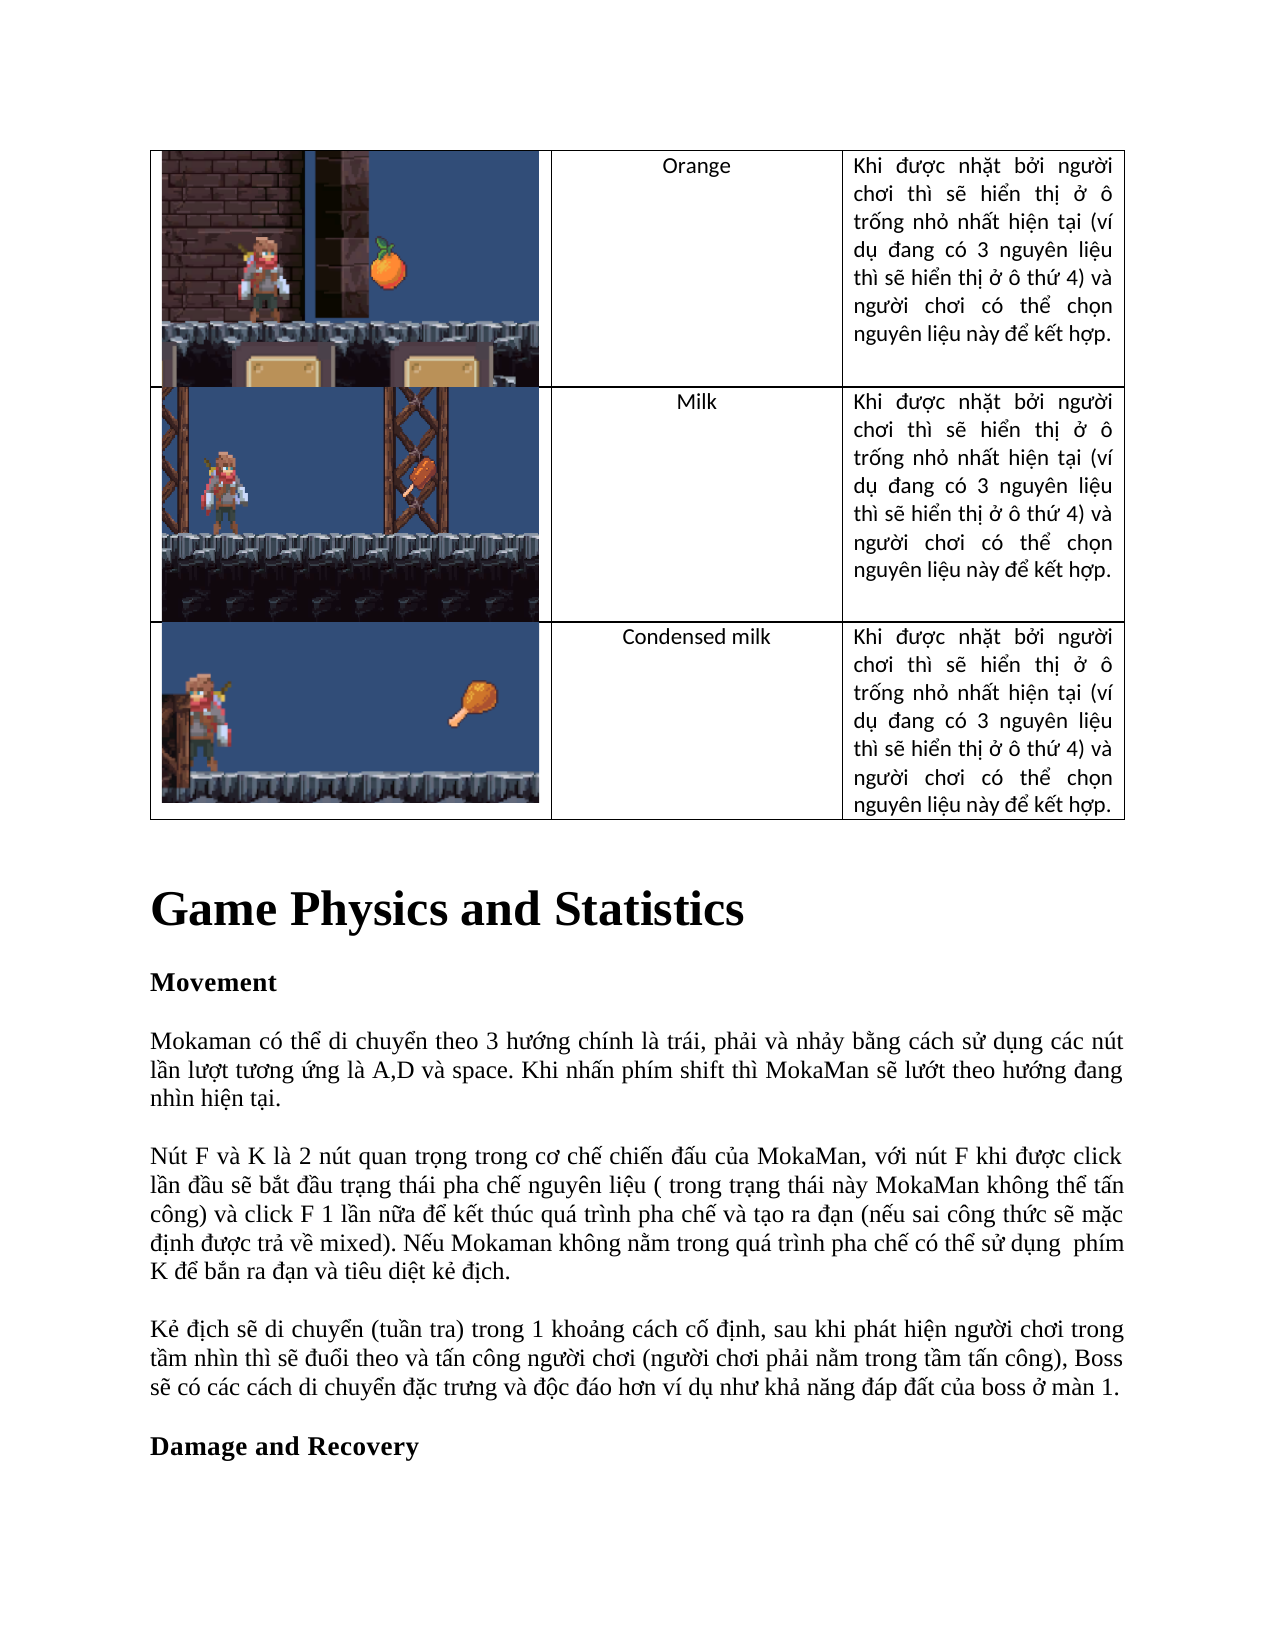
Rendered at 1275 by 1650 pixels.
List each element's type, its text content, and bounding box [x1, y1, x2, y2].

table_cell Khi được nhặt bởi người chơi thì sẽ hiển thị ở ô trống nhỏ nhất hiện tại (ví dụ đang có 3 nguyên liệu thì sẽ hiển thị ở ô thứ 4) và người chơi có thể chọn nguyên liệu này để kết hợp. [843, 388, 1124, 621]
text Nút F và K là 2 nút quan trọng trong cơ chế chiến đấu của MokaMan, với nút F khi được click lần đầu sẽ bắt đầu trạng thái pha chế nguyên liệu ( trong trạng thái này MokaMan không thể tấn công) và click F 1 lần nữa để kết thúc quá trình pha chế và tạo ra đạn (nếu sai công thức sẽ mặc định được trả về mixed). Nếu Mokaman không nằm trong quá trình pha chế có thể sử dụng phím K để bắn ra đạn và tiêu diệt kẻ địch. [150, 1141, 1125, 1285]
text Kẻ địch sẽ di chuyển (tuần tra) trong 1 khoảng cách cố định, sau khi phát hiện người chơi trong tầm nhìn thì sẽ đuổi theo và tấn công người chơi (người chơi phải nằm trong tầm tấn công), Boss sẽ có các cách di chuyển đặc trưng và độc đáo hơn ví dụ như khả năng đáp đất của boss ở màn 1. [150, 1314, 1125, 1401]
subtitle Movement [150, 966, 1125, 997]
table_cell Orange [552, 151, 842, 386]
table_cell Condensed milk [552, 623, 842, 819]
subtitle Game Physics and Statistics [150, 879, 1125, 937]
table_cell [151, 151, 161, 386]
table_cell [151, 623, 551, 819]
table_cell Milk [552, 388, 842, 621]
subtitle Damage and Recovery [150, 1430, 1125, 1461]
table_cell [151, 388, 161, 621]
table_cell Khi được nhặt bởi người chơi thì sẽ hiển thị ở ô trống nhỏ nhất hiện tại (ví dụ đang có 3 nguyên liệu thì sẽ hiển thị ở ô thứ 4) và người chơi có thể chọn nguyên liệu này để kết hợp. [843, 623, 1124, 819]
table_cell [539, 388, 551, 621]
text Mokaman có thể di chuyển theo 3 hướng chính là trái, phải và nhảy bằng cách sử dụng các nút lần lượt tương ứng là A,D và space. Khi nhấn phím shift thì MokaMan sẽ lướt theo hướng đang nhìn hiện tại. [150, 1026, 1125, 1112]
picture [161, 151, 540, 803]
table_cell [539, 151, 551, 386]
table_cell Khi được nhặt bởi người chơi thì sẽ hiển thị ở ô trống nhỏ nhất hiện tại (ví dụ đang có 3 nguyên liệu thì sẽ hiển thị ở ô thứ 4) và người chơi có thể chọn nguyên liệu này để kết hợp. [843, 151, 1124, 386]
